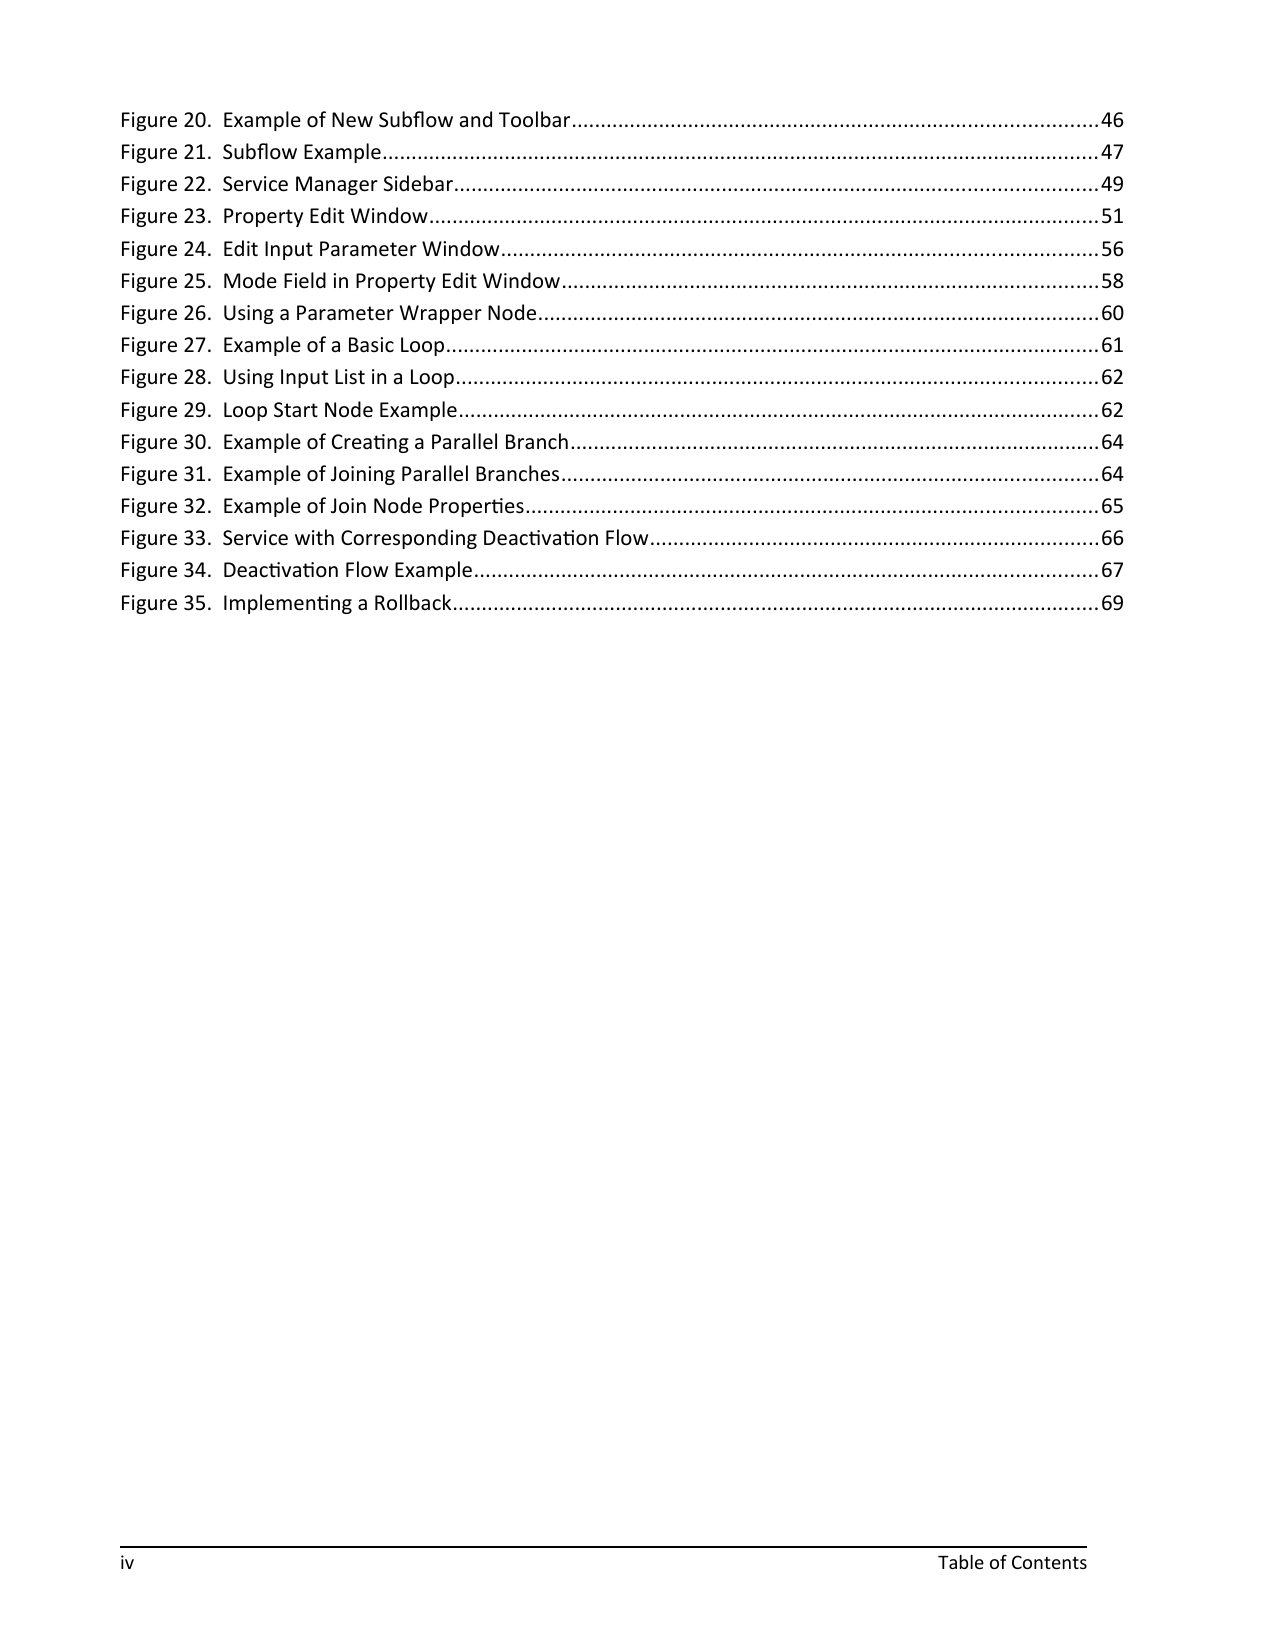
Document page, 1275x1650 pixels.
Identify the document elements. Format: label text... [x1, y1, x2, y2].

text Figure 33. Service with Corresponding Deactivation Flow 66 [120, 523, 1125, 551]
text Figure 32. Example of Join Node Properties 65 [120, 491, 1125, 519]
text Figure 30. Example of Creating a Parallel Branch 64 [120, 427, 1125, 455]
text Figure 25. Mode Field in Property Edit Window 58 [120, 266, 1125, 294]
text Figure 35. Implementing a Rollback 69 [120, 588, 1125, 616]
text Figure 23. Property Edit Window 51 [120, 202, 1125, 229]
text Figure 20. Example of New Subflow and Toolbar 46 [120, 105, 1125, 133]
text Figure 34. Deactivation Flow Example 67 [120, 556, 1125, 584]
text Figure 21. Subflow Example 47 [120, 137, 1125, 165]
text Figure 28. Using Input List in a Loop 62 [120, 362, 1125, 391]
text Figure 29. Loop Start Node Example 62 [120, 395, 1125, 423]
text Figure 24. Edit Input Parameter Window 56 [120, 234, 1125, 262]
text Figure 27. Example of a Basic Loop 61 [120, 330, 1125, 358]
text Figure 26. Using a Parameter Wrapper Node 60 [120, 298, 1125, 326]
text Figure 22. Service Manager Sidebar 49 [120, 169, 1125, 197]
text Figure 31. Example of Joining Parallel Branches 64 [120, 459, 1125, 487]
